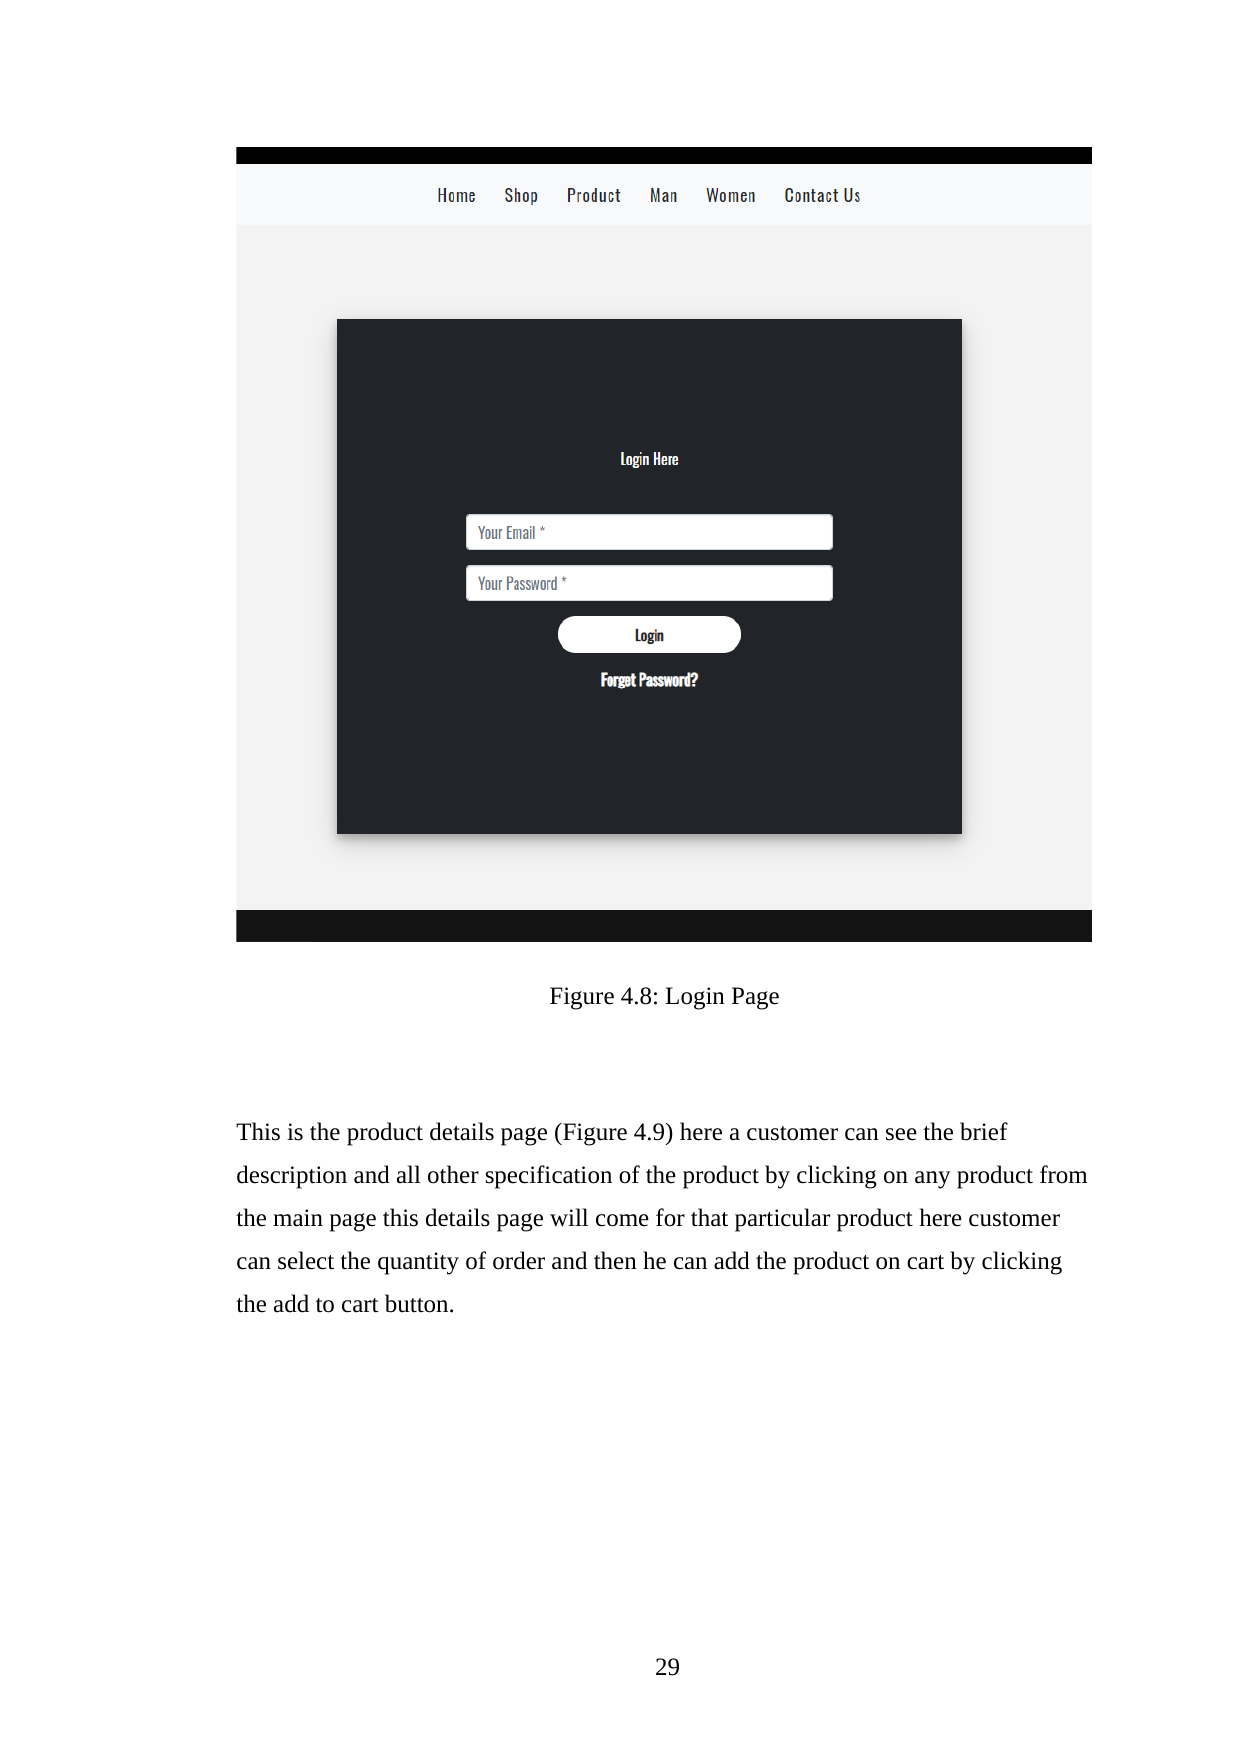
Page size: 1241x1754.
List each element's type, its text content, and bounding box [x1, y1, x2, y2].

text This is the product details page (Figure 4.9) here a customer can see the brief description and all other specification of the product by clicking on any product from the main page this details page will come for that particular product here customer can select the quantity of order and then he can add the product on cart by clicking the add to cart button. [236, 1117, 1092, 1318]
text Figure 4.8: Login Page [236, 981, 1092, 1009]
picture [236, 147, 1092, 942]
